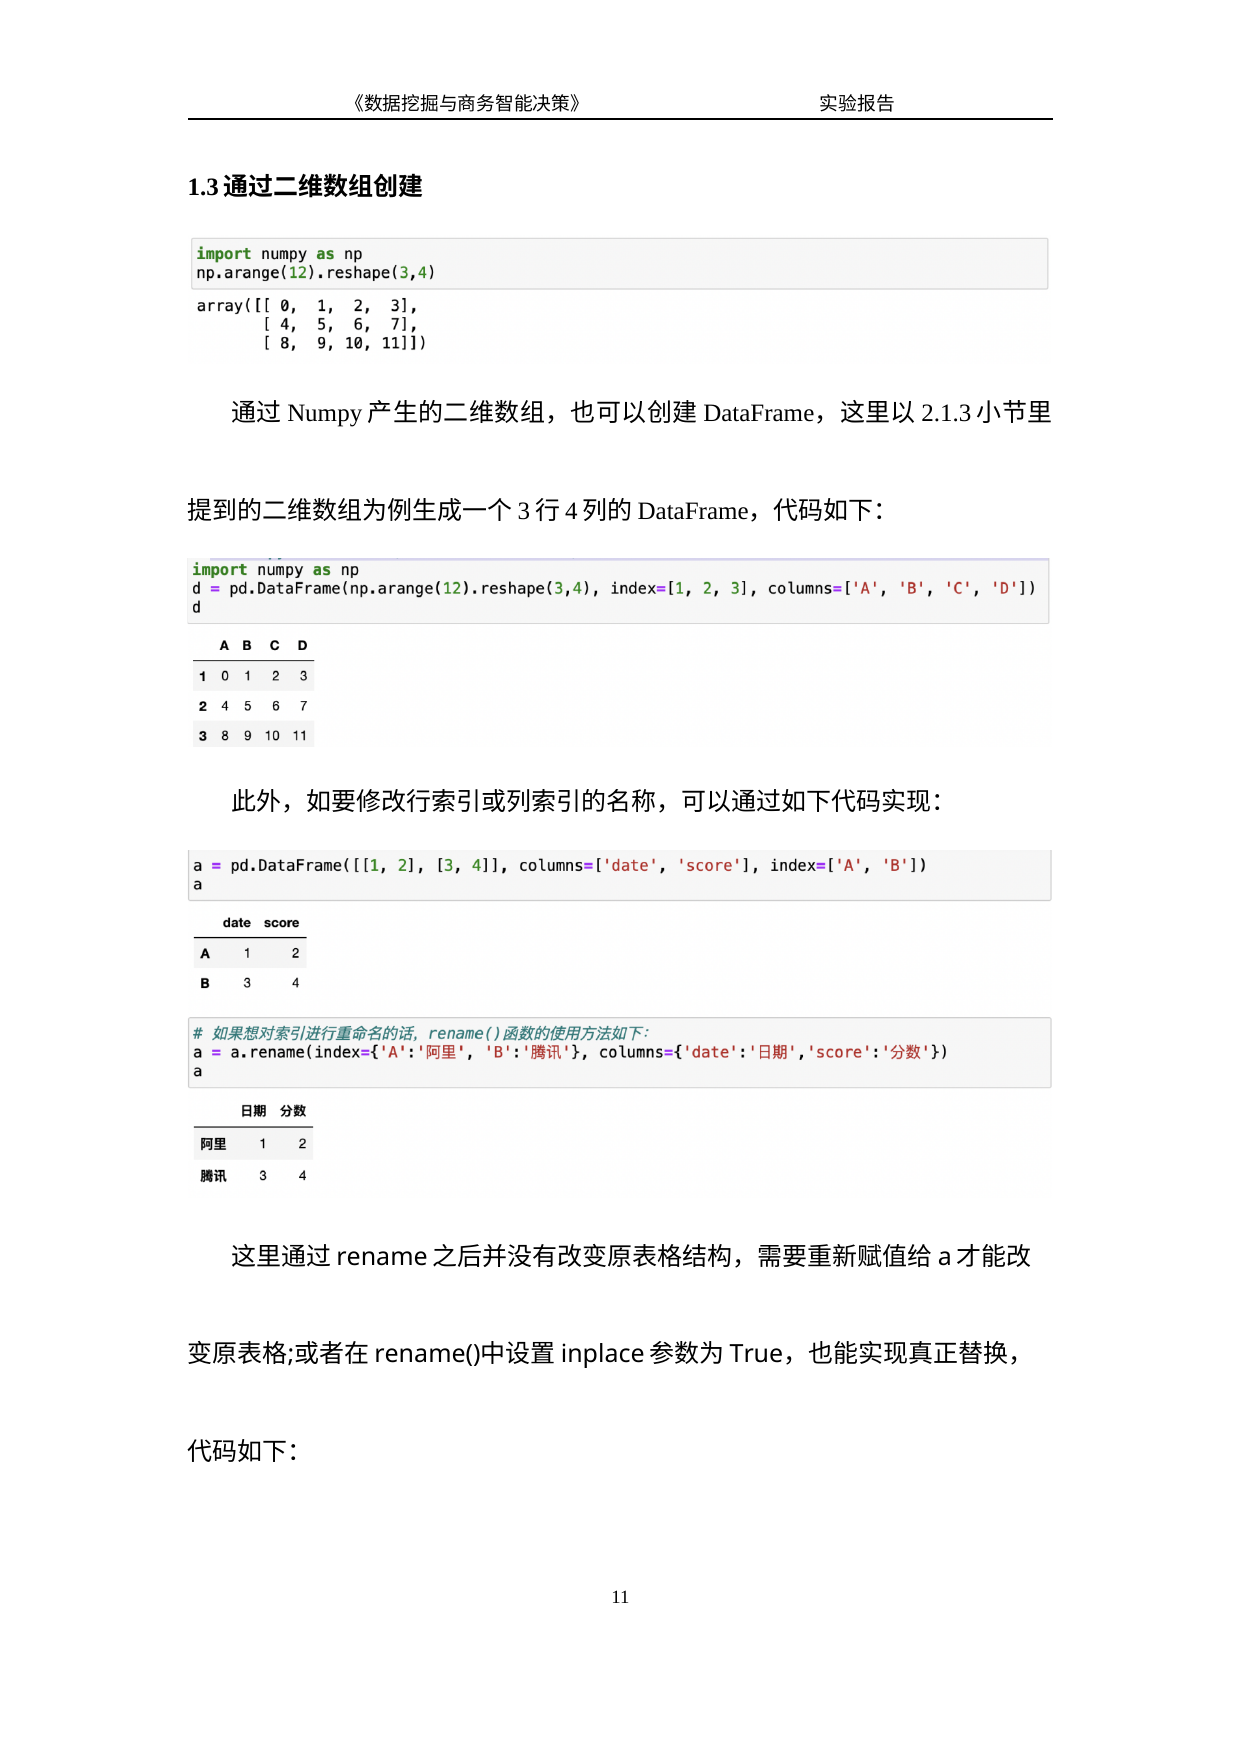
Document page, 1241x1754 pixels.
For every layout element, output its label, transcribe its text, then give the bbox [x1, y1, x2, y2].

list 此外，如要修改行索引或列索引的名称，可以通过如下代码实现： [187, 768, 1053, 833]
picture [187, 558, 1053, 747]
text 这里通过rename之后并没有改变原表格结构，需要重新赋值给a才能改变原表格;或者在rename()中设置inplace参数为True，也能实现真正替换，代码如下： [187, 1222, 1053, 1482]
picture [187, 850, 1053, 1198]
list 通过Numpy产生的二维数组，也可以创建DataFrame，这里以2.1.3小节里提到的二维数组为例生成一个3行4列的DataFrame，代码如下： [187, 379, 1053, 542]
list 1.3通过二维数组创建 [187, 153, 1053, 218]
picture [187, 235, 1052, 364]
